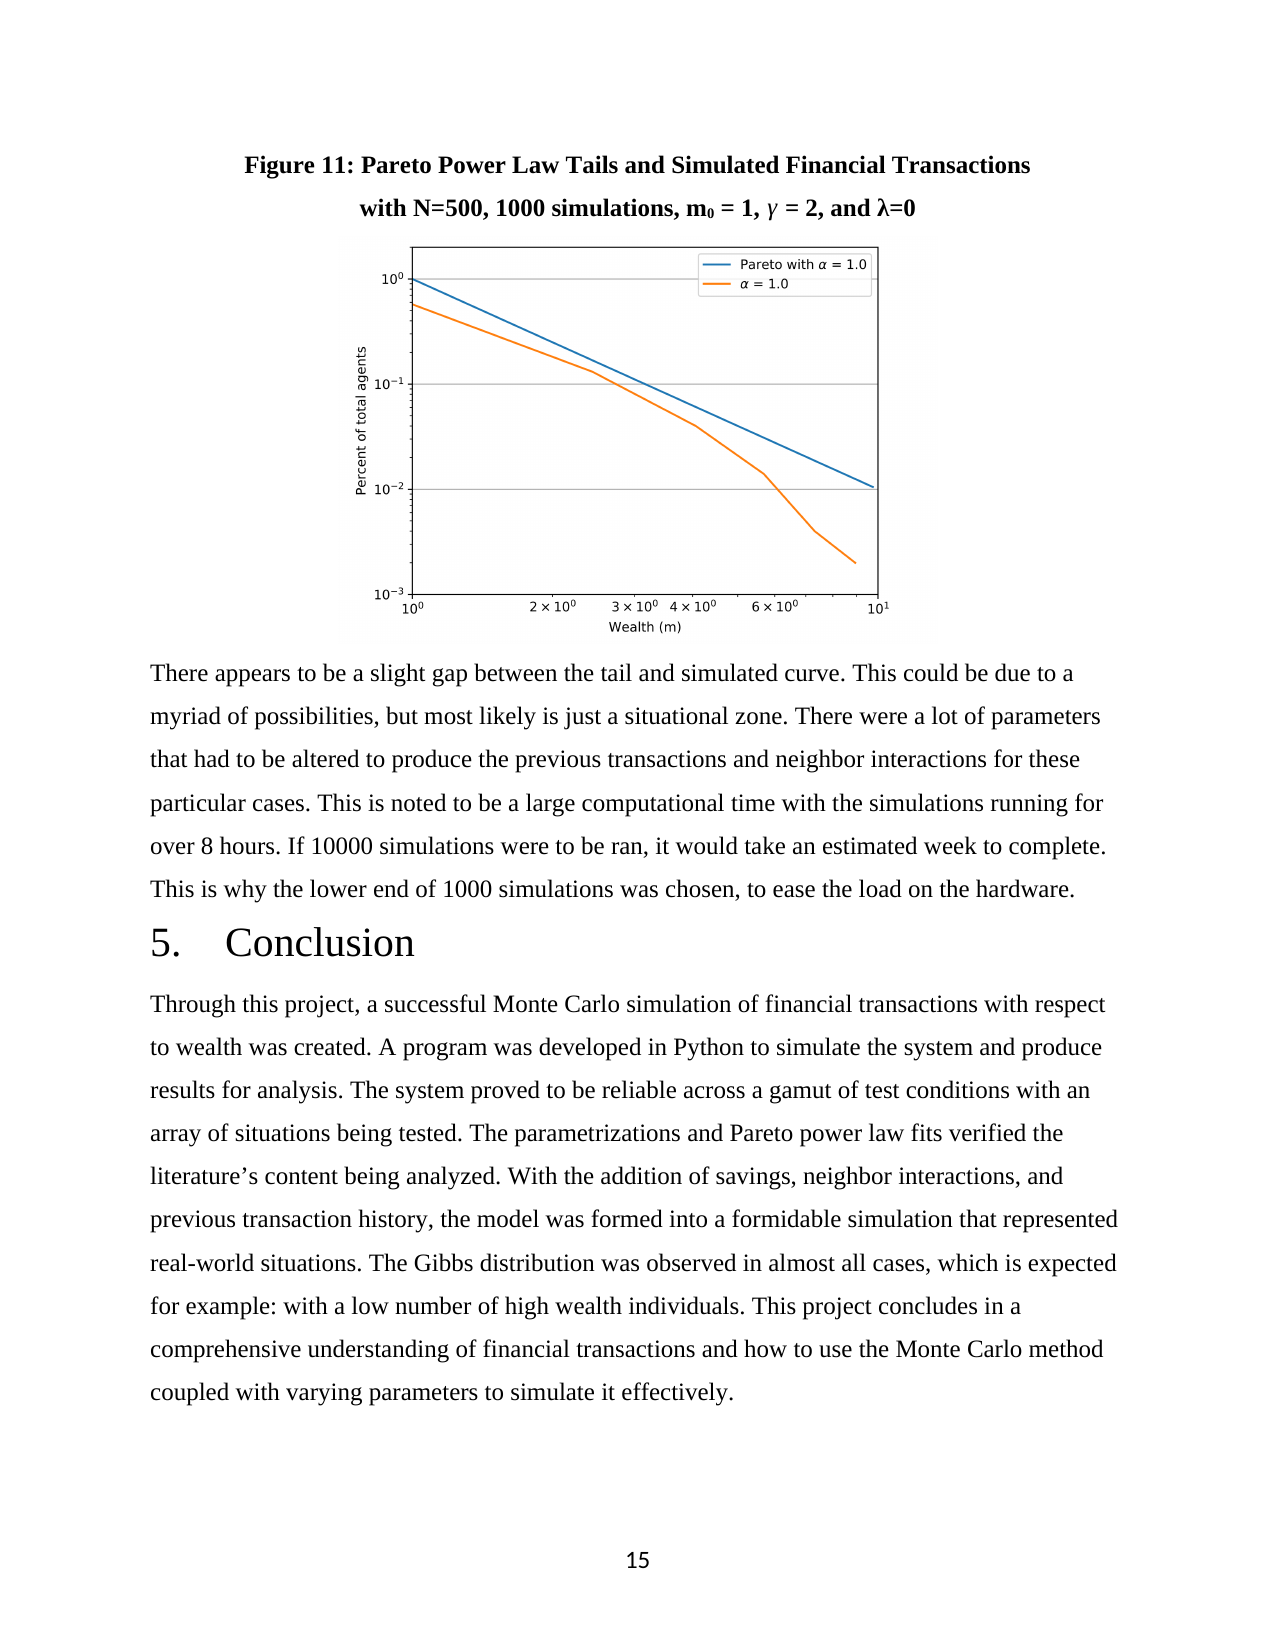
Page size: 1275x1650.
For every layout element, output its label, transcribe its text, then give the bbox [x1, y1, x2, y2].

text Figure 11: Pareto Power Law Tails and Simulated Financial Transactions [150, 150, 1125, 179]
text with N=500, 1000 simulations, m0 = 1, = 2, and λ=0 [150, 193, 1125, 222]
text There appears to be a slight gap between the tail and simulated curve. This could be due to a myriad of possibilities, but most likely is just a situational zone. There were a lot of parameters that had to be altered to produce the previous transactions and neighbor interactions for these particular cases. This is noted to be a large computational time with the simulations running for over 8 hours. If 10000 simulations were to be ran, it would take an estimated week to complete. This is why the lower end of 1000 simulations was chosen, to ease the load on the hardware. [150, 658, 1125, 903]
text Through this project, a successful Monte Carlo simulation of financial transactions with respect to wealth was created. A program was developed in Python to simulate the system and produce results for analysis. The system proved to be reliable across a gamut of test conditions with an array of situations being tested. The parametrizations and Pareto power law fits verified the literature’s content being analyzed. With the addition of savings, neighbor interactions, and previous transaction history, the model was formed into a formidable simulation that represented real-world situations. The Gibbs distribution was observed in almost all cases, which is expected for example: with a low number of high wealth individuals. This project concludes in a comprehensive understanding of financial transactions and how to use the Monte Carlo method coupled with varying parameters to simulate it effectively. [150, 989, 1125, 1406]
text 5. Conclusion [150, 917, 1125, 965]
picture [337, 236, 938, 644]
